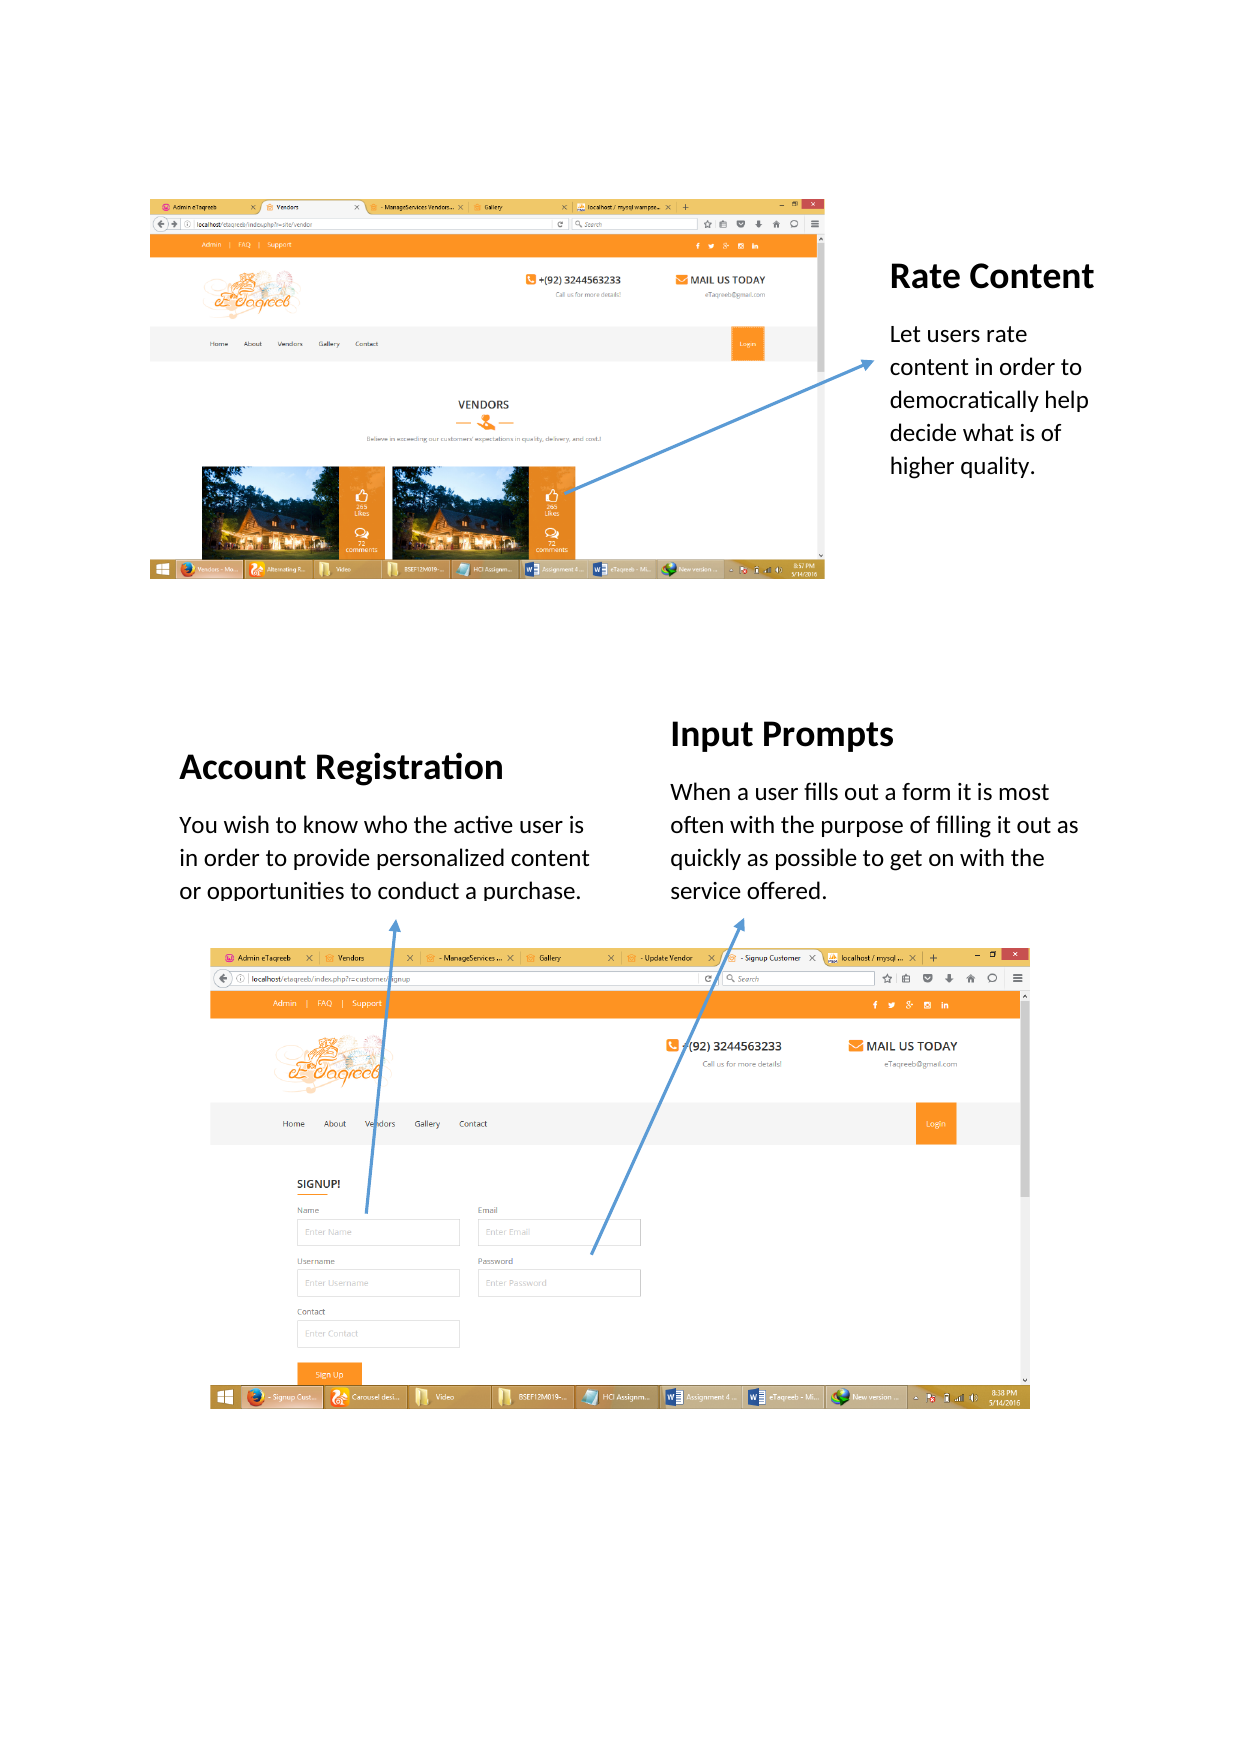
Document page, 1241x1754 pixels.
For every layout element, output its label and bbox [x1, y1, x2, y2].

picture [150, 199, 825, 579]
picture [210, 948, 1030, 1409]
